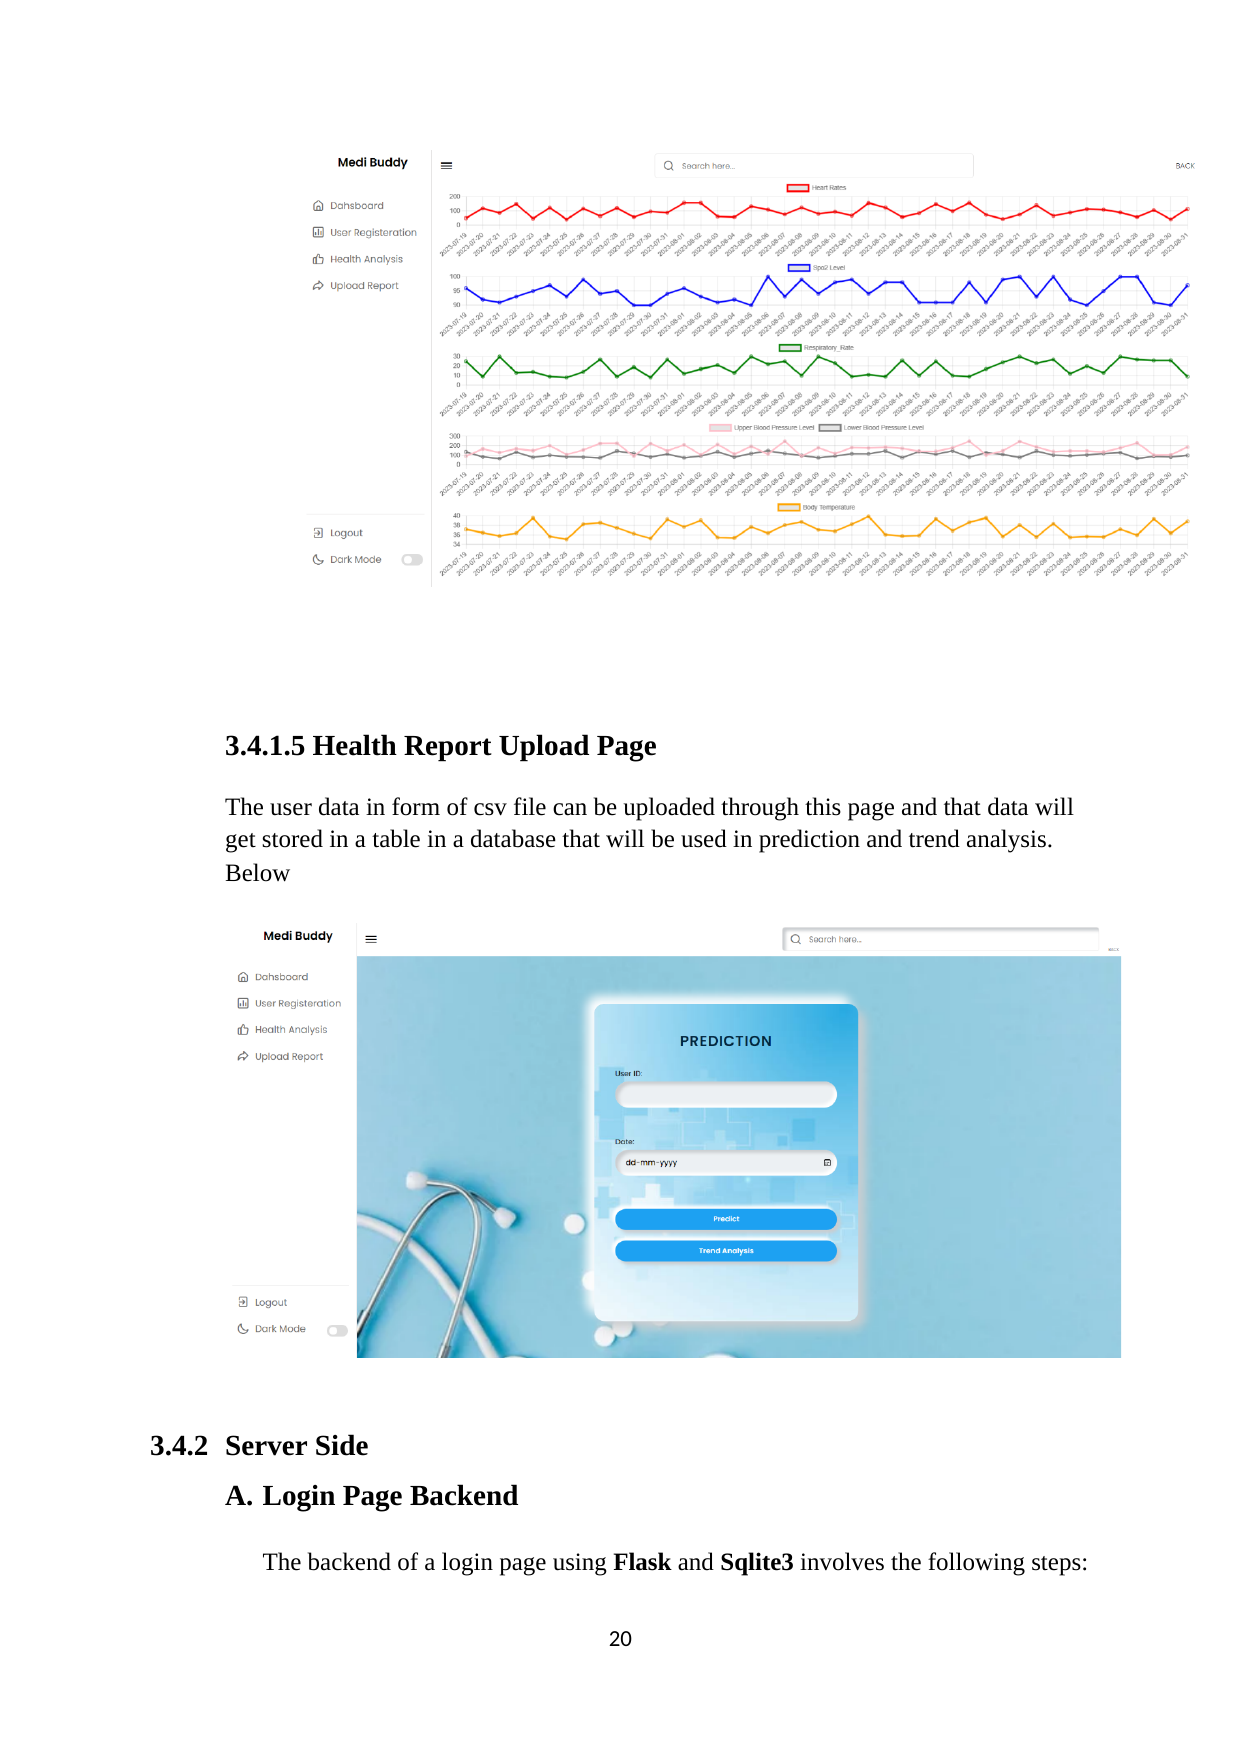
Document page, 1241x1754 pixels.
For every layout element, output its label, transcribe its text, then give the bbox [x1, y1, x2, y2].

list 3.4.1.5 Health Report Upload Page [225, 728, 1090, 762]
picture [300, 150, 1202, 587]
list The backend of a login page using Flask and Sqlite3 involves the following steps: [262, 1547, 1090, 1576]
list Login Page Backend [225, 1478, 1090, 1512]
list The user data in form of csv file can be uploaded through this page and that data will get stored in a table in a database that will be used in prediction and trend analysis. Below [225, 792, 1090, 886]
list Server Side [150, 1428, 1090, 1462]
picture [225, 923, 1122, 1358]
